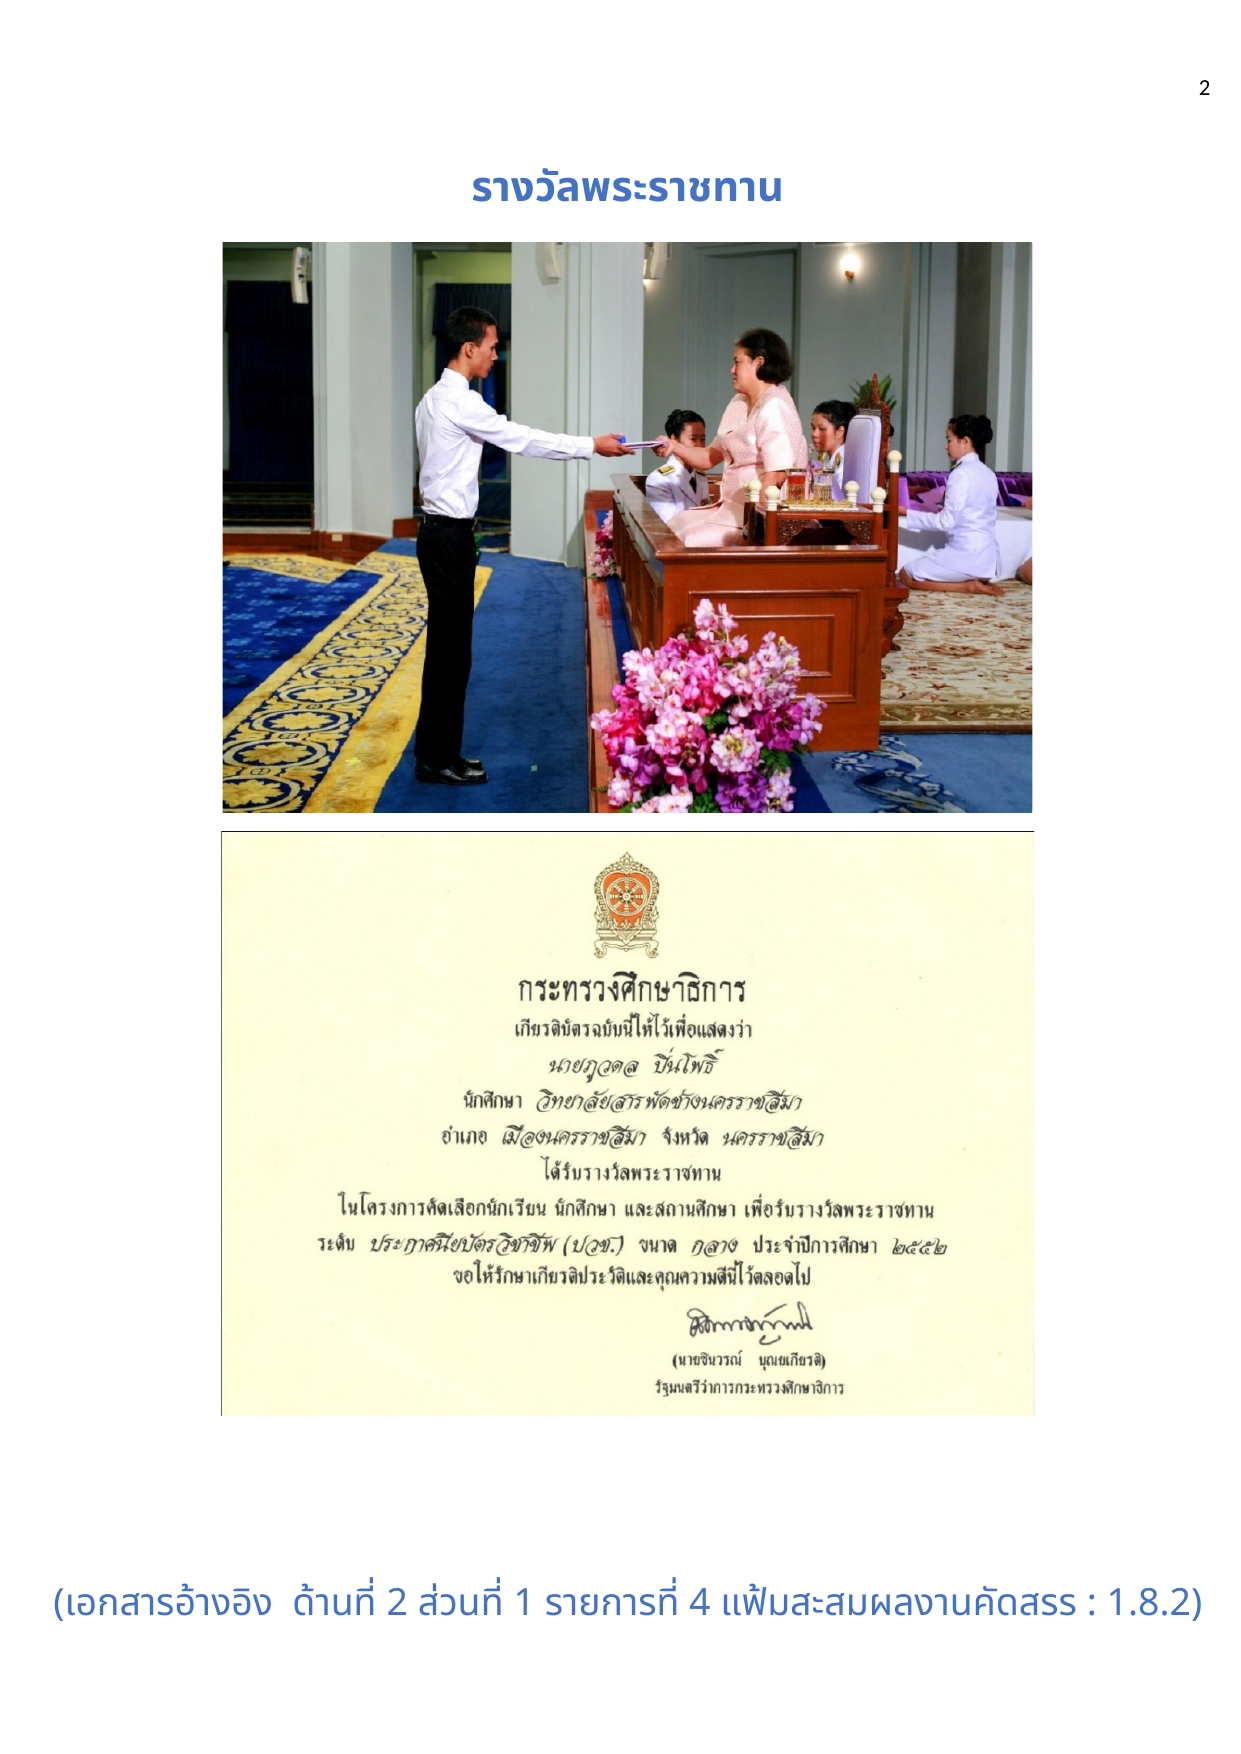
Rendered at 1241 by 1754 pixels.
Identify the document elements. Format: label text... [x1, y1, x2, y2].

text รางวัลพระราชทาน [45, 158, 1210, 221]
picture [222, 242, 1033, 813]
picture [221, 831, 1035, 1416]
text (เอกสารอ้างอิง ด้านที่ 2 ส่วนที่ 1 รายการที่ 4 แฟ้มสะสมผลงานคัดสรร : 1.8.2) [45, 1575, 1210, 1632]
